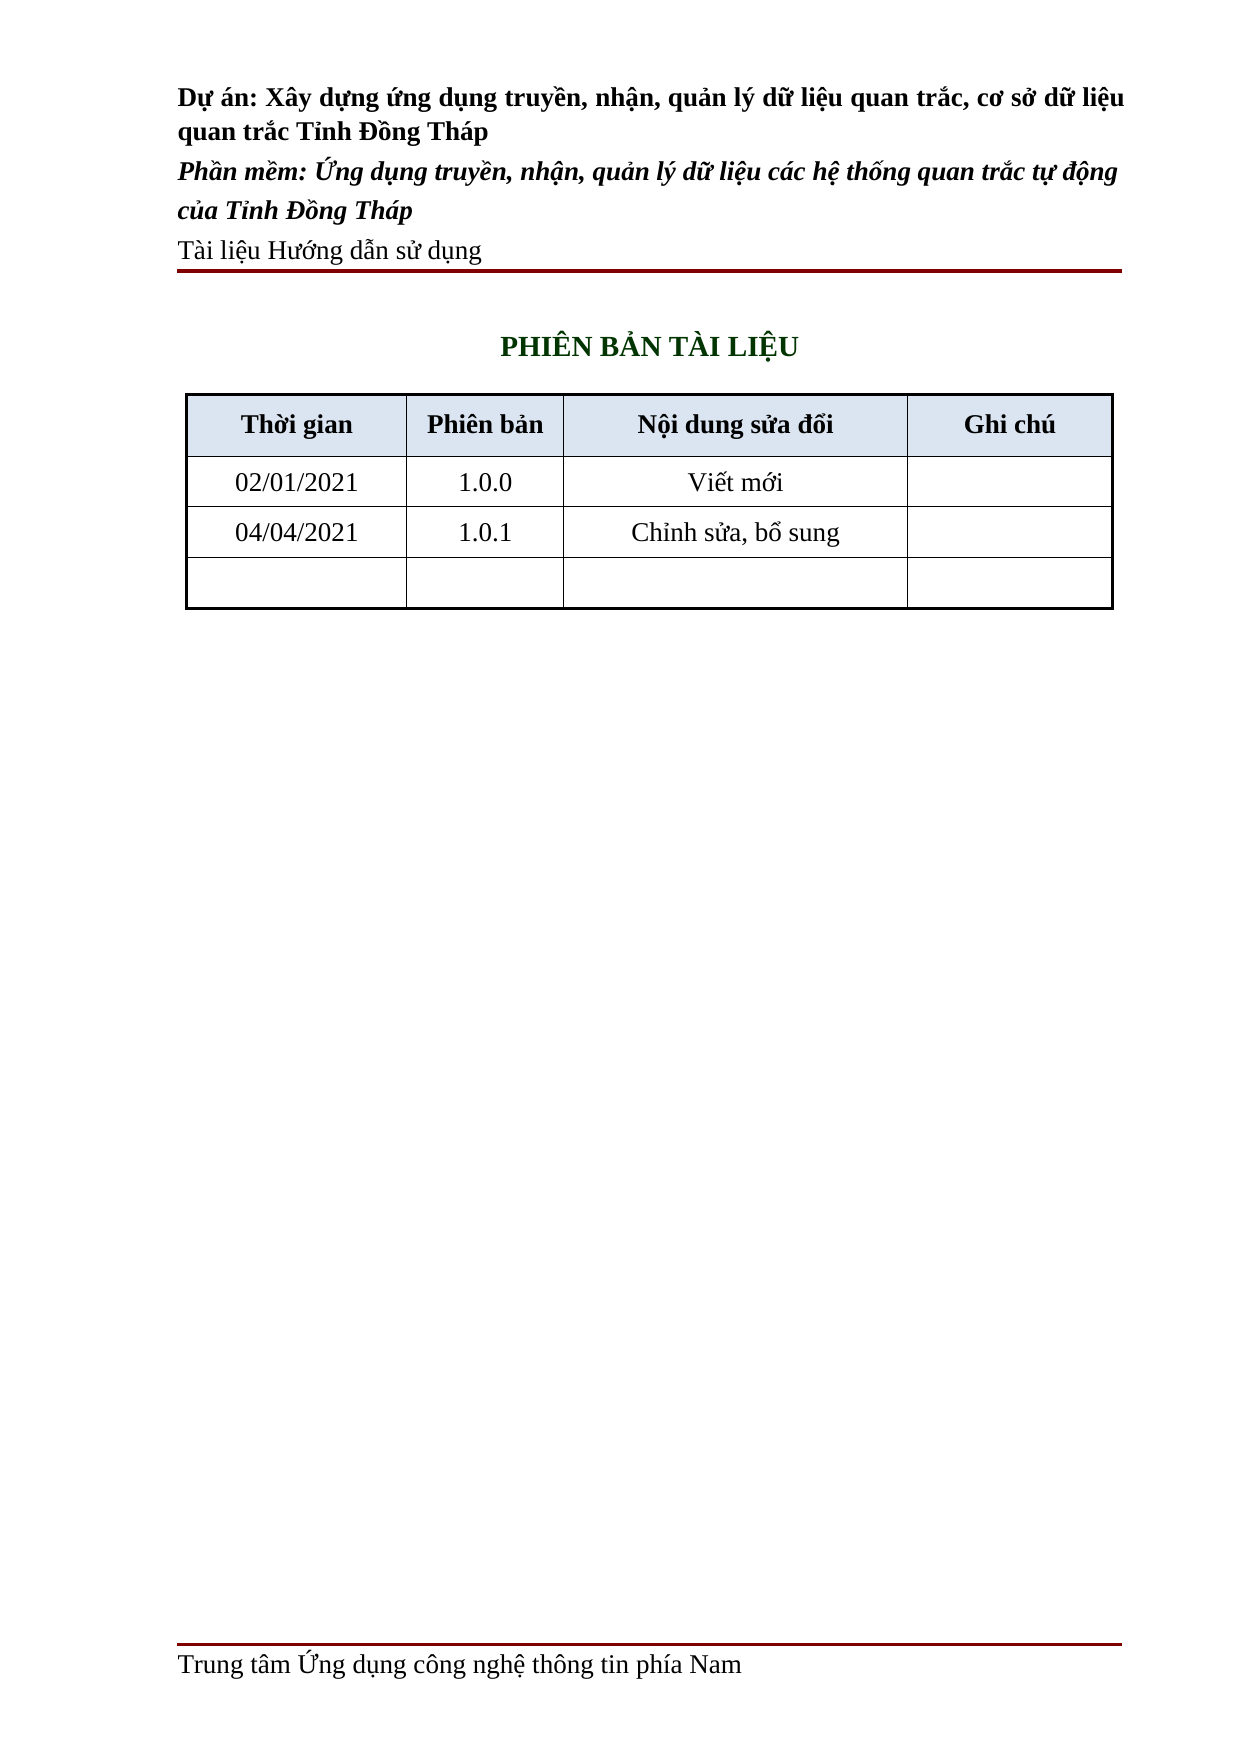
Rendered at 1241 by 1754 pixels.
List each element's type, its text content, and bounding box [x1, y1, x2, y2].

subtitle PHIÊN BẢN TÀI LIỆU [177, 329, 1122, 362]
table_cell [908, 457, 1111, 506]
table_header Nội dung sửa đổi [564, 396, 907, 456]
table_cell [908, 507, 1111, 557]
table_cell [188, 558, 406, 607]
table_cell Chỉnh sửa, bổ sung [564, 507, 907, 557]
table_cell [407, 558, 563, 607]
table_cell [908, 558, 1111, 607]
table_cell [564, 558, 907, 607]
table_header Ghi chú [908, 396, 1111, 456]
table_cell Viết mới [564, 457, 907, 506]
table_header Thời gian [188, 396, 406, 456]
table_cell 04/04/2021 [188, 507, 406, 557]
table_cell 1.0.1 [407, 507, 563, 557]
table_cell 02/01/2021 [188, 457, 406, 506]
table_cell 1.0.0 [407, 457, 563, 506]
table_header Phiên bản [407, 396, 563, 456]
